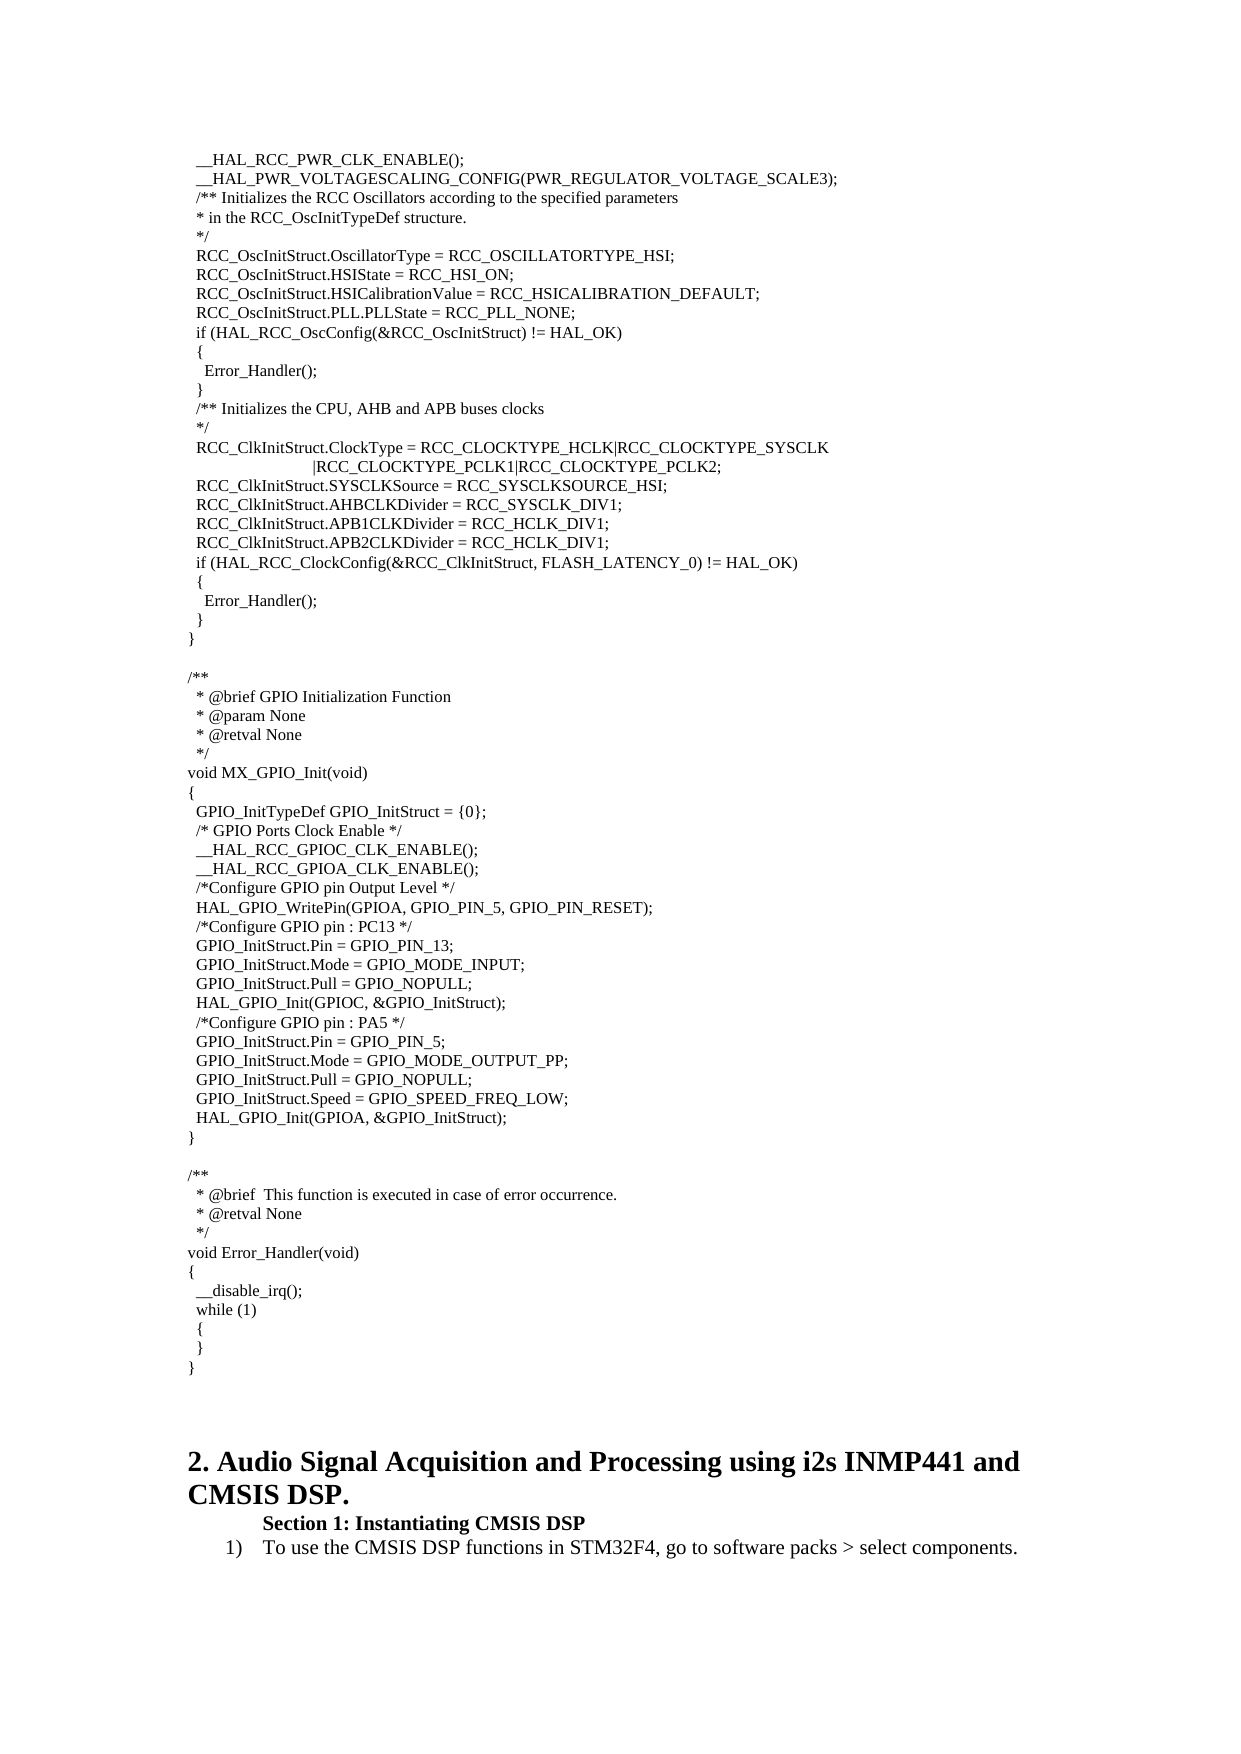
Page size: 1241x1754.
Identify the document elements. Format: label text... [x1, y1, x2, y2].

text */ [187, 1223, 1053, 1242]
text /*Configure GPIO pin : PC13 */ [187, 917, 1053, 936]
text __HAL_RCC_GPIOA_CLK_ENABLE(); [187, 859, 1053, 878]
text Error_Handler(); [187, 591, 1053, 610]
text /** [187, 1166, 1053, 1185]
text RCC_OscInitStruct.PLL.PLLState = RCC_PLL_NONE; [187, 303, 1053, 322]
text /** Initializes the RCC Oscillators according to the specified parameters [187, 188, 1053, 207]
text __HAL_PWR_VOLTAGESCALING_CONFIG(PWR_REGULATOR_VOLTAGE_SCALE3); [187, 169, 1053, 188]
text } [187, 1127, 1053, 1147]
text __disable_irq(); [187, 1281, 1053, 1300]
text GPIO_InitStruct.Pin = GPIO_PIN_13; [187, 936, 1053, 955]
text { [187, 342, 1053, 361]
text RCC_ClkInitStruct.APB2CLKDivider = RCC_HCLK_DIV1; [187, 533, 1053, 552]
text HAL_GPIO_Init(GPIOC, &GPIO_InitStruct); [187, 993, 1053, 1012]
text RCC_ClkInitStruct.APB1CLKDivider = RCC_HCLK_DIV1; [187, 514, 1053, 533]
text HAL_GPIO_Init(GPIOA, &GPIO_InitStruct); [187, 1108, 1053, 1127]
text { [187, 1262, 1053, 1281]
text * @brief GPIO Initialization Function [187, 687, 1053, 706]
text GPIO_InitStruct.Speed = GPIO_SPEED_FREQ_LOW; [187, 1089, 1053, 1108]
text /*Configure GPIO pin : PA5 */ [187, 1012, 1053, 1032]
text /** Initializes the CPU, AHB and APB buses clocks [187, 399, 1053, 418]
text GPIO_InitStruct.Pin = GPIO_PIN_5; [187, 1032, 1053, 1051]
text RCC_OscInitStruct.HSIState = RCC_HSI_ON; [187, 265, 1053, 284]
list To use the CMSIS DSP functions in STM32F4, go to software packs > select components. [225, 1535, 1053, 1559]
text /** [187, 667, 1053, 687]
text */ [187, 418, 1053, 437]
text * @retval None [187, 1204, 1053, 1223]
text */ [187, 744, 1053, 763]
text * in the RCC_OscInitTypeDef structure. [187, 207, 1053, 227]
text __HAL_RCC_GPIOC_CLK_ENABLE(); [187, 840, 1053, 859]
text __HAL_RCC_PWR_CLK_ENABLE(); [187, 150, 1053, 169]
text */ [187, 227, 1053, 246]
text * @retval None [187, 725, 1053, 744]
text } [187, 380, 1053, 399]
text RCC_OscInitStruct.HSICalibrationValue = RCC_HSICALIBRATION_DEFAULT; [187, 284, 1053, 303]
text if (HAL_RCC_OscConfig(&RCC_OscInitStruct) != HAL_OK) [187, 322, 1053, 342]
text GPIO_InitTypeDef GPIO_InitStruct = {0}; [187, 802, 1053, 821]
text * @brief This function is executed in case of error occurrence. [187, 1185, 1053, 1204]
list Section 1: Instantiating CMSIS DSP [262, 1511, 1053, 1535]
list Audio Signal Acquisition and Processing using i2s INMP441 and CMSIS DSP. [187, 1444, 1053, 1511]
text RCC_ClkInitStruct.AHBCLKDivider = RCC_SYSCLK_DIV1; [187, 495, 1053, 514]
text while (1) [187, 1300, 1053, 1319]
text HAL_GPIO_WritePin(GPIOA, GPIO_PIN_5, GPIO_PIN_RESET); [187, 897, 1053, 917]
text * @param None [187, 706, 1053, 725]
text } [187, 1357, 1053, 1377]
text if (HAL_RCC_ClockConfig(&RCC_ClkInitStruct, FLASH_LATENCY_0) != HAL_OK) [187, 552, 1053, 572]
text } [187, 610, 1053, 629]
text RCC_ClkInitStruct.SYSCLKSource = RCC_SYSCLKSOURCE_HSI; [187, 476, 1053, 495]
text { [187, 572, 1053, 591]
text { [187, 1319, 1053, 1338]
text GPIO_InitStruct.Pull = GPIO_NOPULL; [187, 974, 1053, 993]
text Error_Handler(); [187, 361, 1053, 380]
text GPIO_InitStruct.Mode = GPIO_MODE_INPUT; [187, 955, 1053, 974]
text void MX_GPIO_Init(void) [187, 763, 1053, 782]
text void Error_Handler(void) [187, 1242, 1053, 1262]
text /* GPIO Ports Clock Enable */ [187, 821, 1053, 840]
text } [187, 629, 1053, 648]
text |RCC_CLOCKTYPE_PCLK1|RCC_CLOCKTYPE_PCLK2; [187, 457, 1053, 476]
text { [187, 782, 1053, 802]
text RCC_ClkInitStruct.ClockType = RCC_CLOCKTYPE_HCLK|RCC_CLOCKTYPE_SYSCLK [187, 437, 1053, 457]
text /*Configure GPIO pin Output Level */ [187, 878, 1053, 897]
text GPIO_InitStruct.Pull = GPIO_NOPULL; [187, 1070, 1053, 1089]
text GPIO_InitStruct.Mode = GPIO_MODE_OUTPUT_PP; [187, 1051, 1053, 1070]
text } [187, 1338, 1053, 1357]
text RCC_OscInitStruct.OscillatorType = RCC_OSCILLATORTYPE_HSI; [187, 246, 1053, 265]
